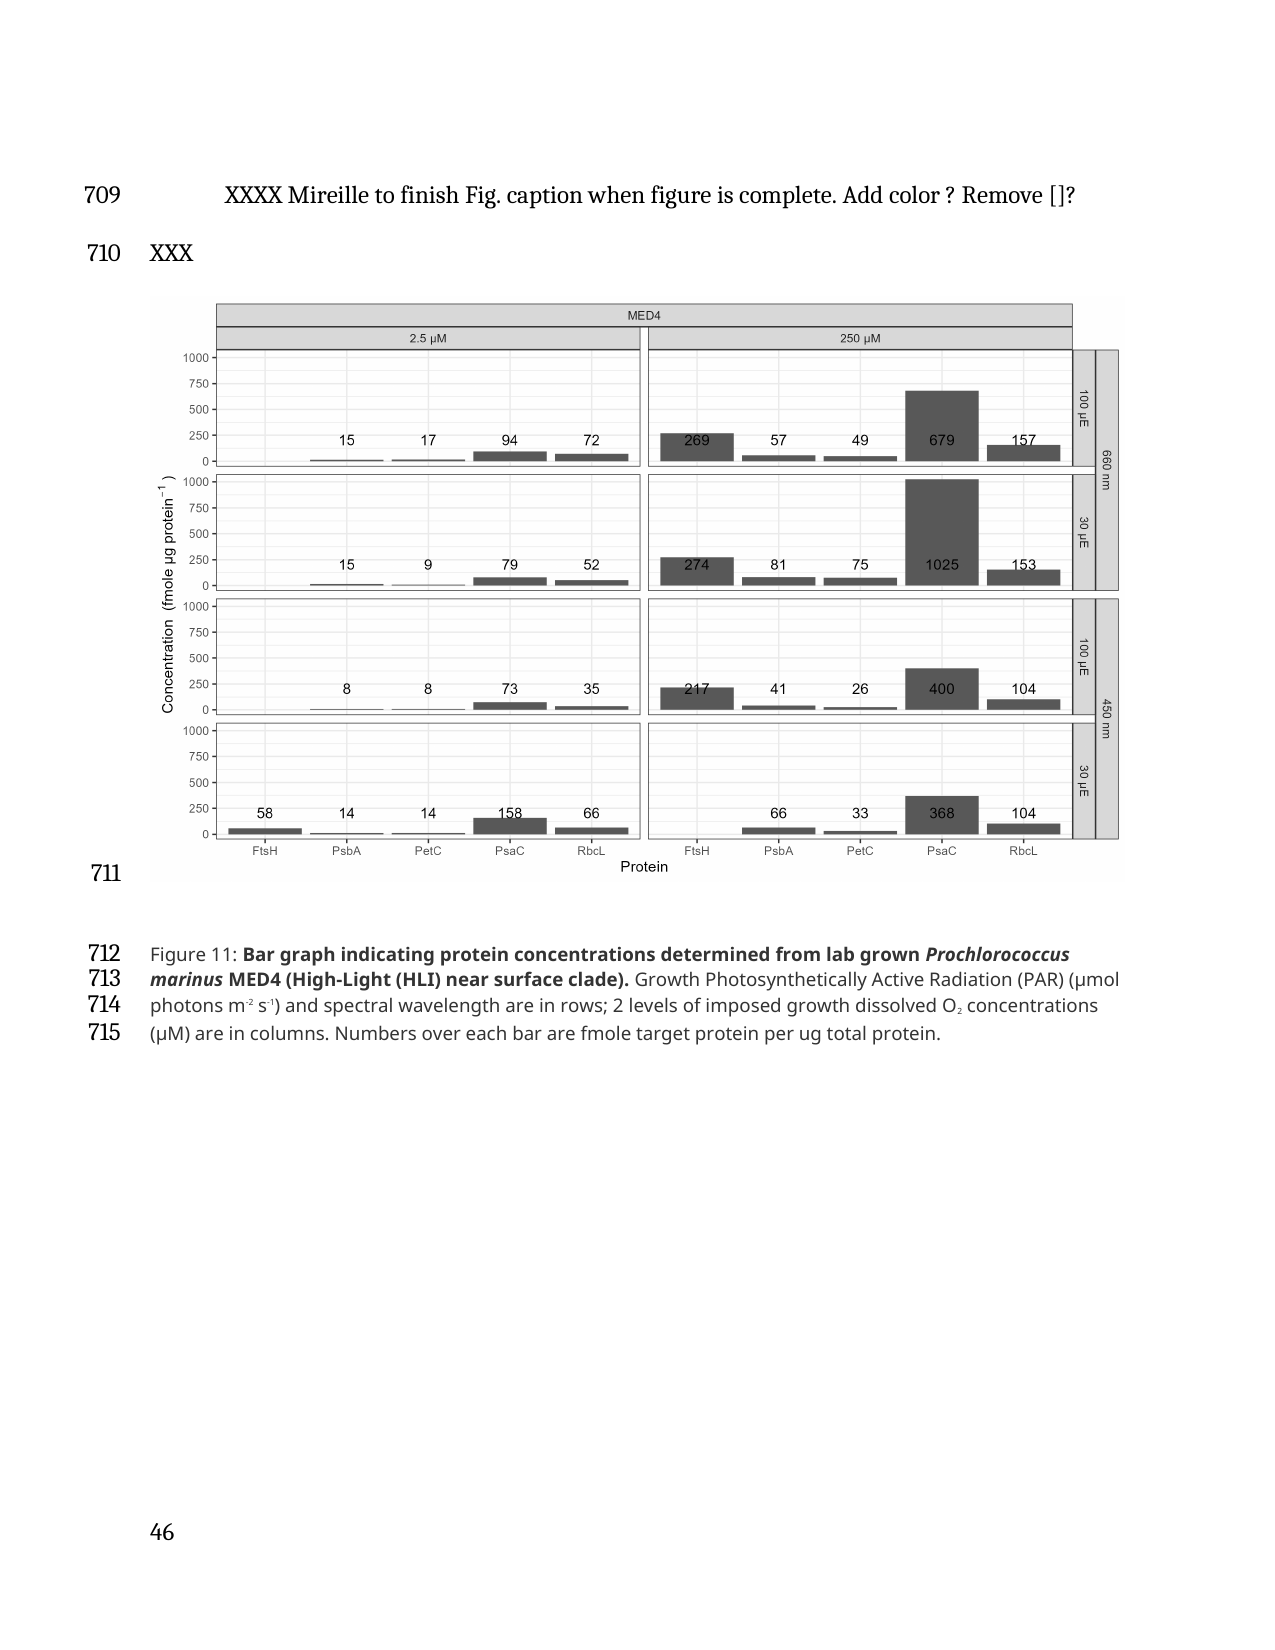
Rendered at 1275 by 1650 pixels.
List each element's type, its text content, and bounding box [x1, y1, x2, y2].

picture [150, 296, 1125, 882]
text XXXX Mireille to finish Fig. caption when figure is complete. Add color ? Remove []? XXX [150, 181, 1125, 296]
text Figure 11: Bar graph indicating protein concentrations determined from lab grown Prochlorococcus marinus MED4 (High-Light (HLI) near surface clade). Growth Photosynthetically Active Radiation (PAR) (µmol photons m-2 s-1) and spectral wavelength are in rows; 2 levels of imposed growth dissolved O2 concentrations (µM) are in columns. Numbers over each bar are fmole target protein per ug total protein. [150, 941, 1125, 1046]
